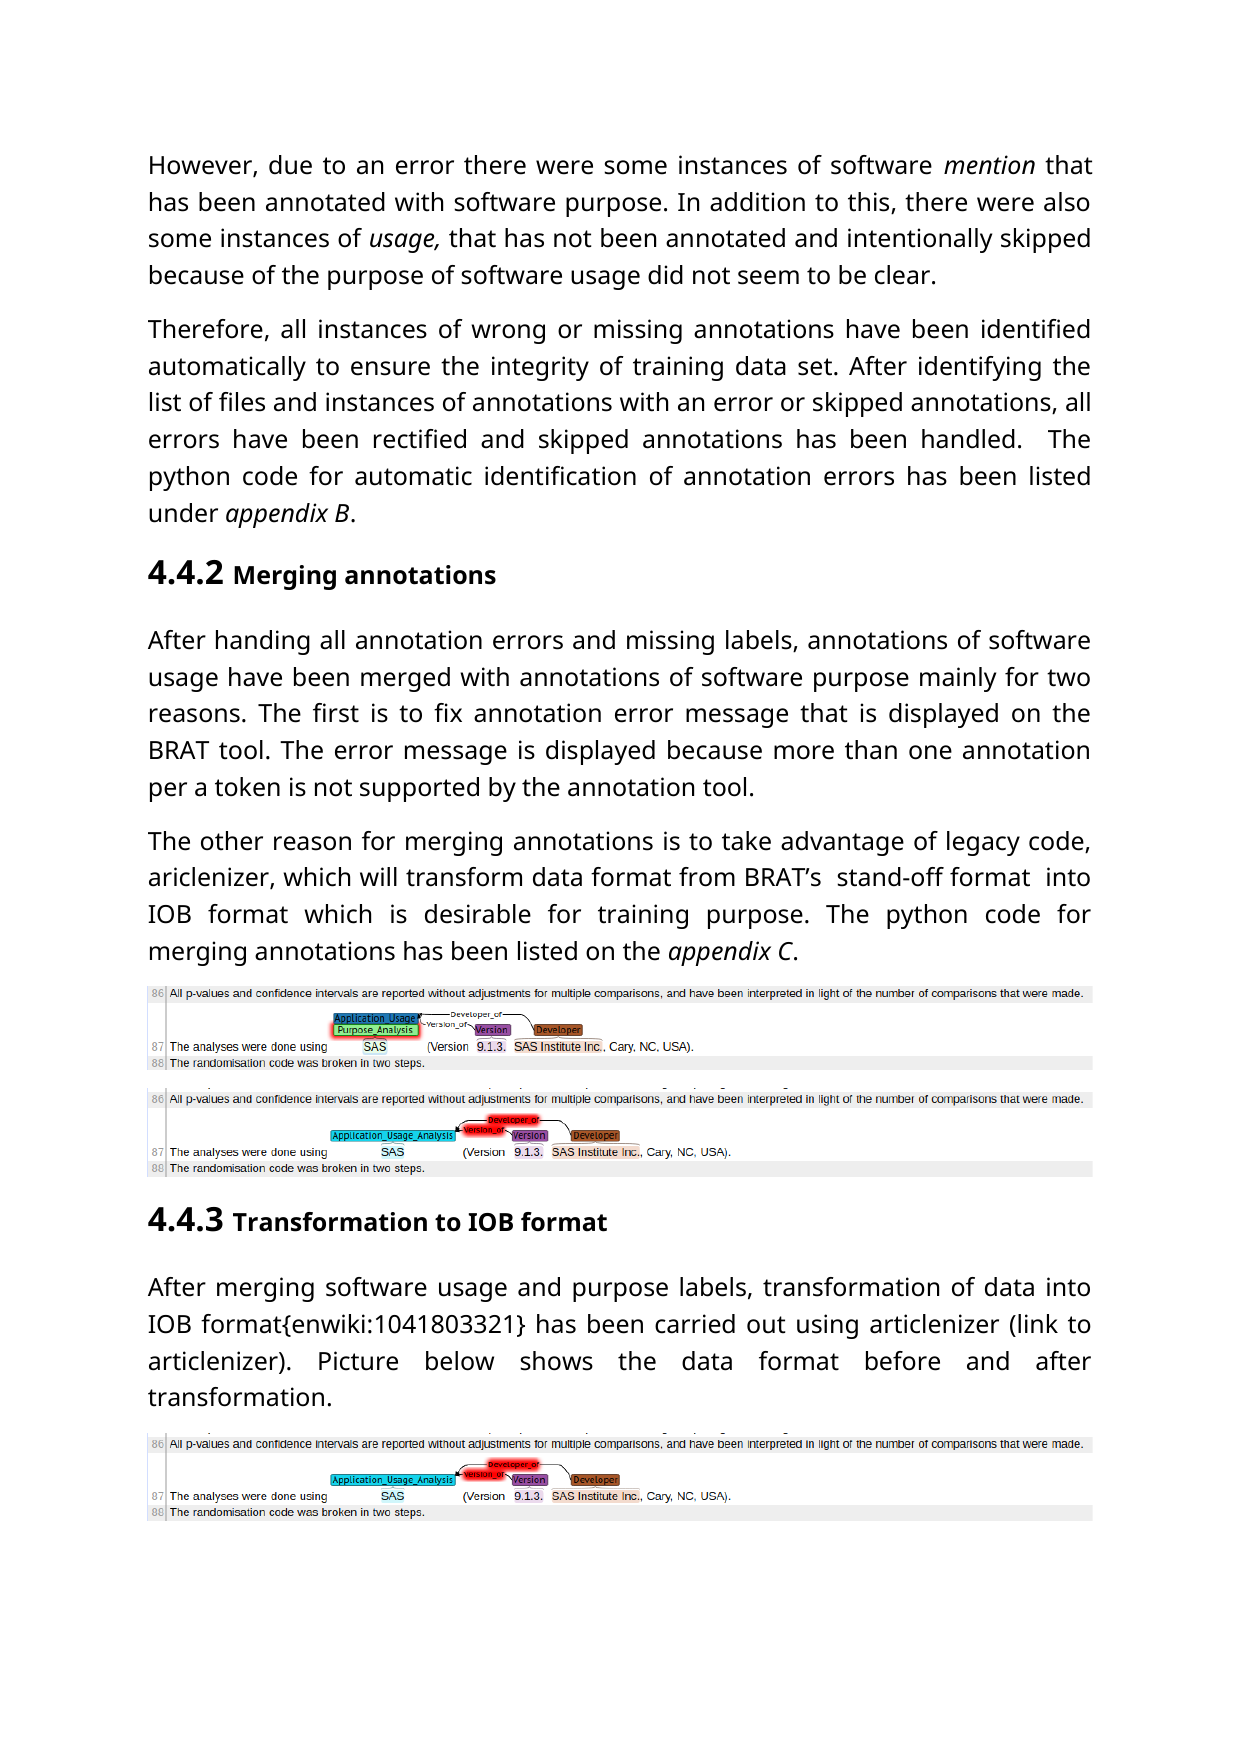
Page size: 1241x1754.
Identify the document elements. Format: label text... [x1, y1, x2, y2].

picture [147, 1088, 1093, 1177]
text Therefore, all instances of wrong or missing annotations have been identified automatically to ensure the integrity of training data set. After identifying the list of files and instances of annotations with an error or skipped annotations, all errors have been rectified and skipped annotations has been handled. The python code for automatic identification of annotation errors has been listed under appendix B. [148, 311, 1093, 529]
picture [147, 1433, 1093, 1521]
subtitle Transformation to IOB format [148, 1196, 1093, 1241]
subtitle Merging annotations [148, 549, 1093, 594]
text After merging software usage and purpose labels, transformation of data into IOB format{enwiki:1041803321} has been carried out using articlenizer (link to articlenizer). Picture below shows the data format before and after transformation. [148, 1269, 1093, 1414]
text The other reason for merging annotations is to take advantage of legacy code, ariclenizer, which will transform data format from BRAT’s stand-off format into IOB format which is desirable for training purpose. The python code for merging annotations has been listed on the appendix C. [148, 823, 1093, 967]
picture [147, 986, 1093, 1070]
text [148, 148, 1093, 292]
text After handing all annotation errors and missing labels, annotations of software usage have been merged with annotations of software purpose mainly for two reasons. The first is to fix annotation error message that is displayed on the BRAT tool. The error message is displayed because more than one annotation per a token is not supported by the annotation tool. [148, 623, 1093, 804]
